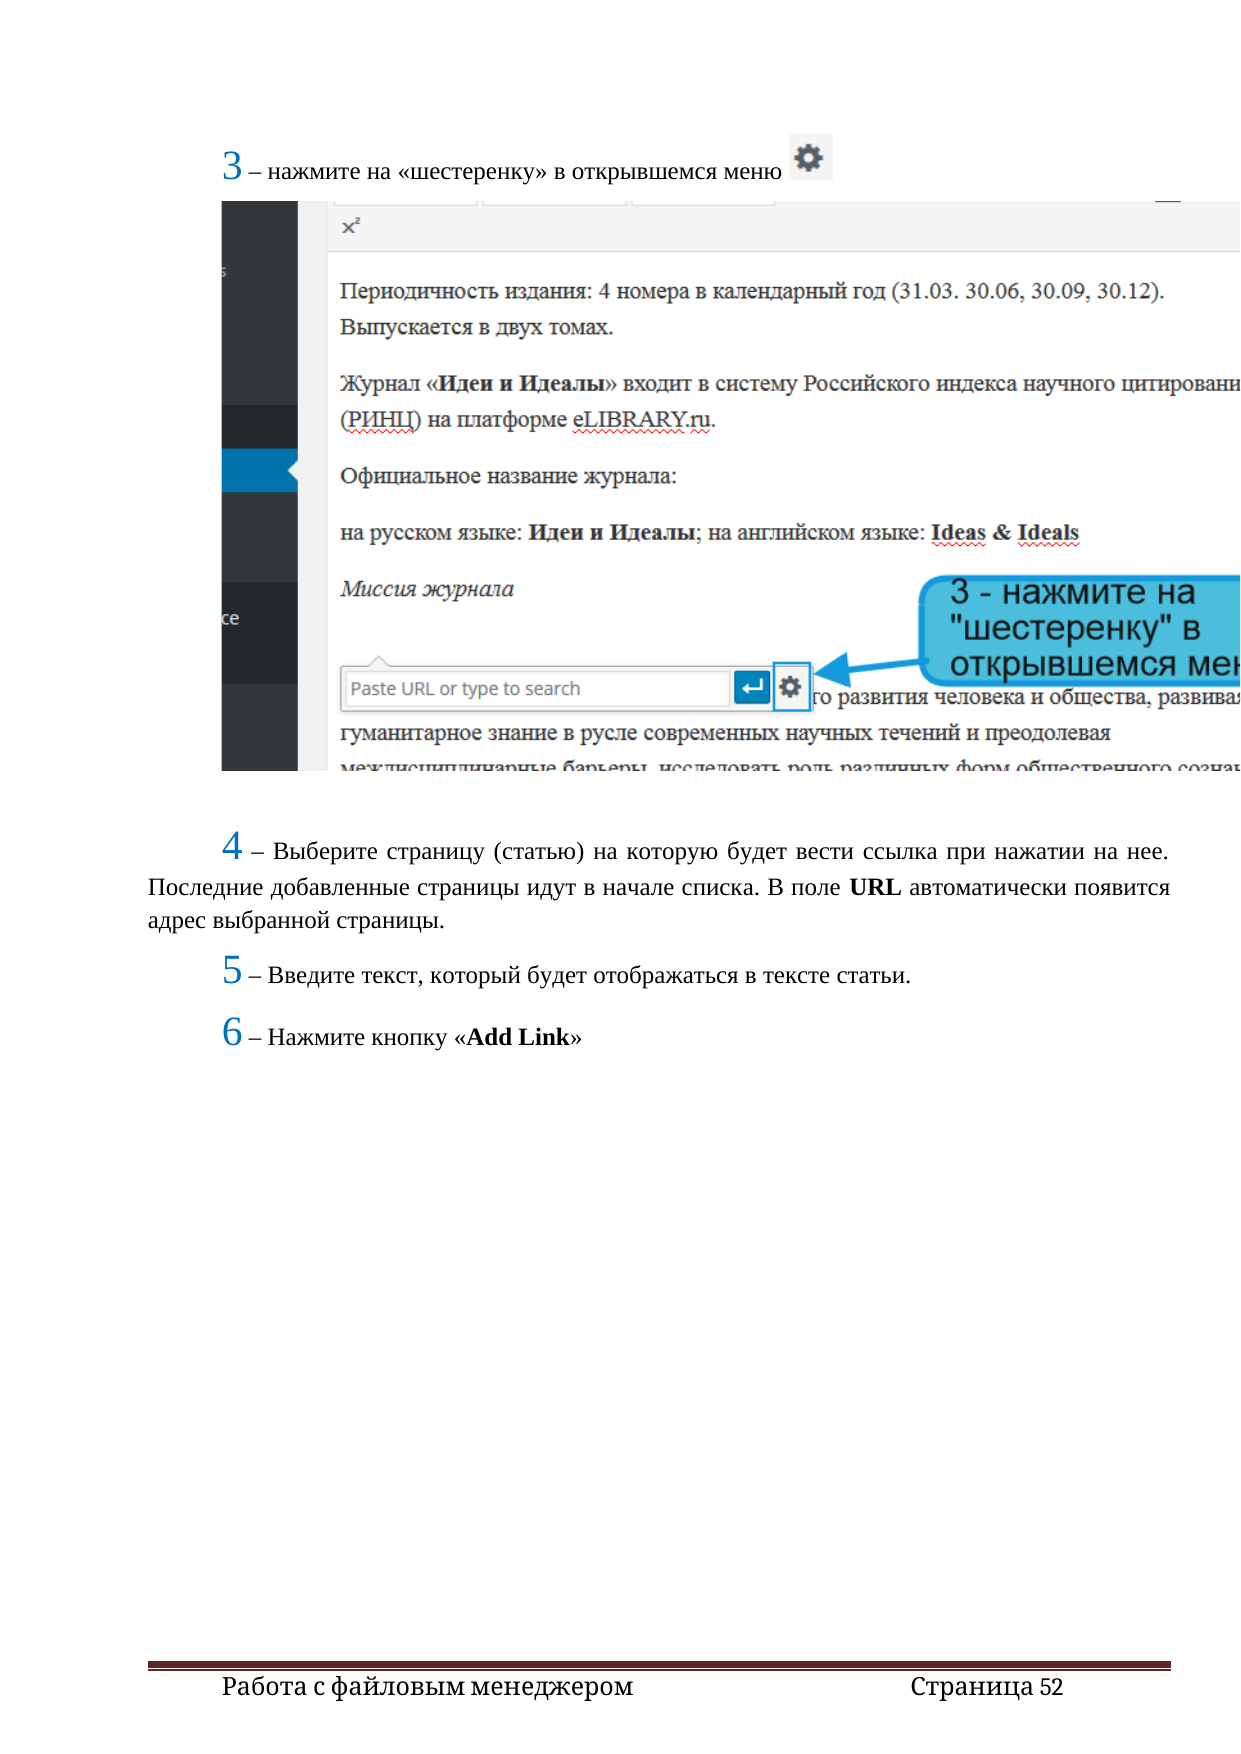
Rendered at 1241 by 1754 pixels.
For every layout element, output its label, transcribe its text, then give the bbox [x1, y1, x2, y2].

picture [788, 133, 833, 180]
text 6 – Нажмите кнопку «Add Link» [148, 1006, 1171, 1054]
picture [221, 201, 1241, 771]
text 3 – нажмите на «шестеренку» в открывшемся меню [148, 134, 1171, 188]
text 4 – Выберите страницу (статью) на которую будет вести ссылка при нажатии на нее. Последние добавленные страницы идут в начале списка. В поле URL автоматически появится адрес выбранной страницы. [148, 820, 1171, 934]
text 5 – Введите текст, который будет отображаться в тексте статьи. [148, 945, 1171, 993]
